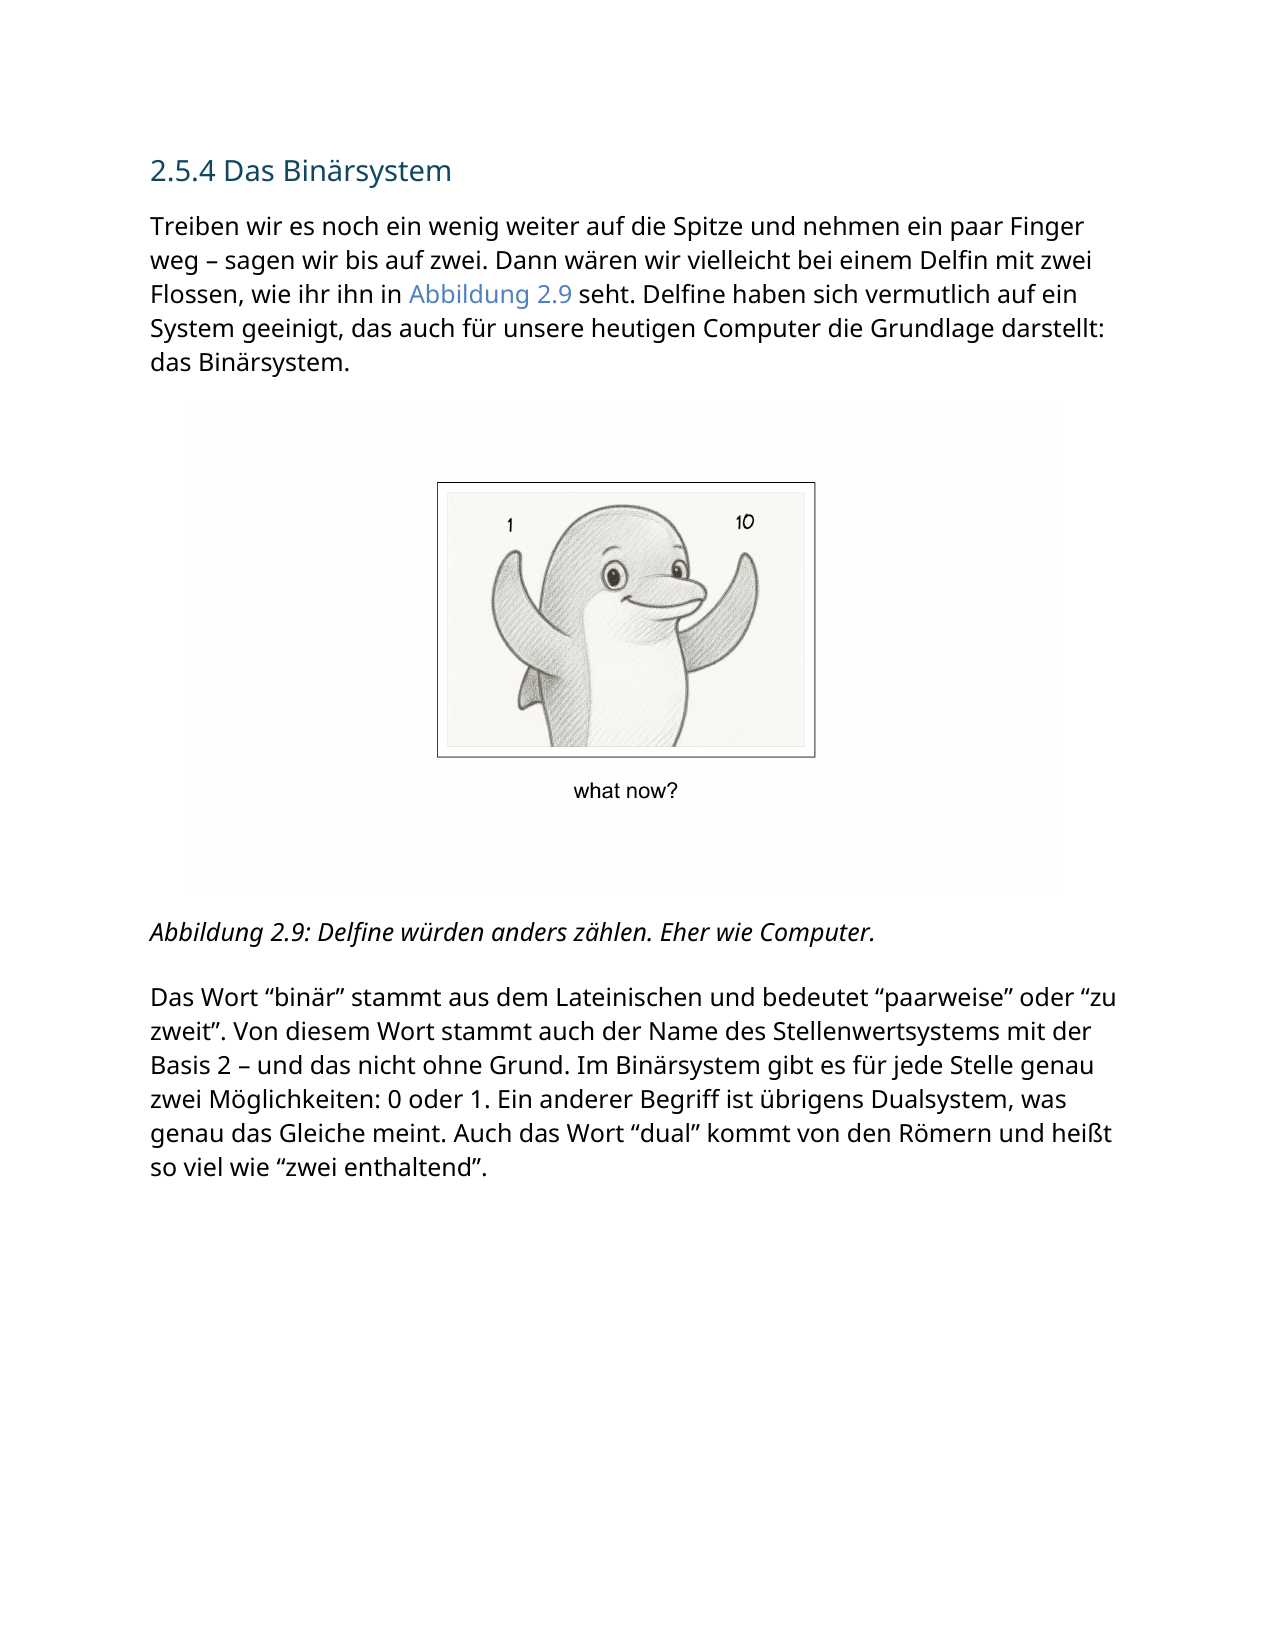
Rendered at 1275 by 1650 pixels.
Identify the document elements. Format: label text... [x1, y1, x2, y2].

subtitle 2.5.4 Das Binärsystem [150, 150, 1125, 190]
table_header Abbildung 2.9: Delfine würden anders zählen. Eher wie Computer. [139, 398, 1114, 961]
picture [188, 401, 1064, 894]
text Das Wort “binär” stammt aus dem Lateinischen und bedeutet “paarweise” oder “zu zweit”. Von diesem Wort stammt auch der Name des Stellenwertsystems mit der Basis 2 – und das nicht ohne Grund. Im Binärsystem gibt es für jede Stelle genau zwei Möglichkeiten: 0 oder 1. Ein anderer Begriff ist übrigens Dualsystem, was genau das Gleiche meint. Auch das Wort “dual” kommt von den Römern und heißt so viel wie “zwei enthaltend”. [150, 980, 1125, 1184]
text Treiben wir es noch ein wenig weiter auf die Spitze und nehmen ein paar Finger weg – sagen wir bis auf zwei. Dann wären wir vielleicht bei einem Delfin mit zwei Flossen, wie ihr ihn in Abbildung 2.9 seht. Delfine haben sich vermutlich auf ein System geeinigt, das auch für unsere heutigen Computer die Grundlage darstellt: das Binärsystem. [150, 208, 1125, 379]
